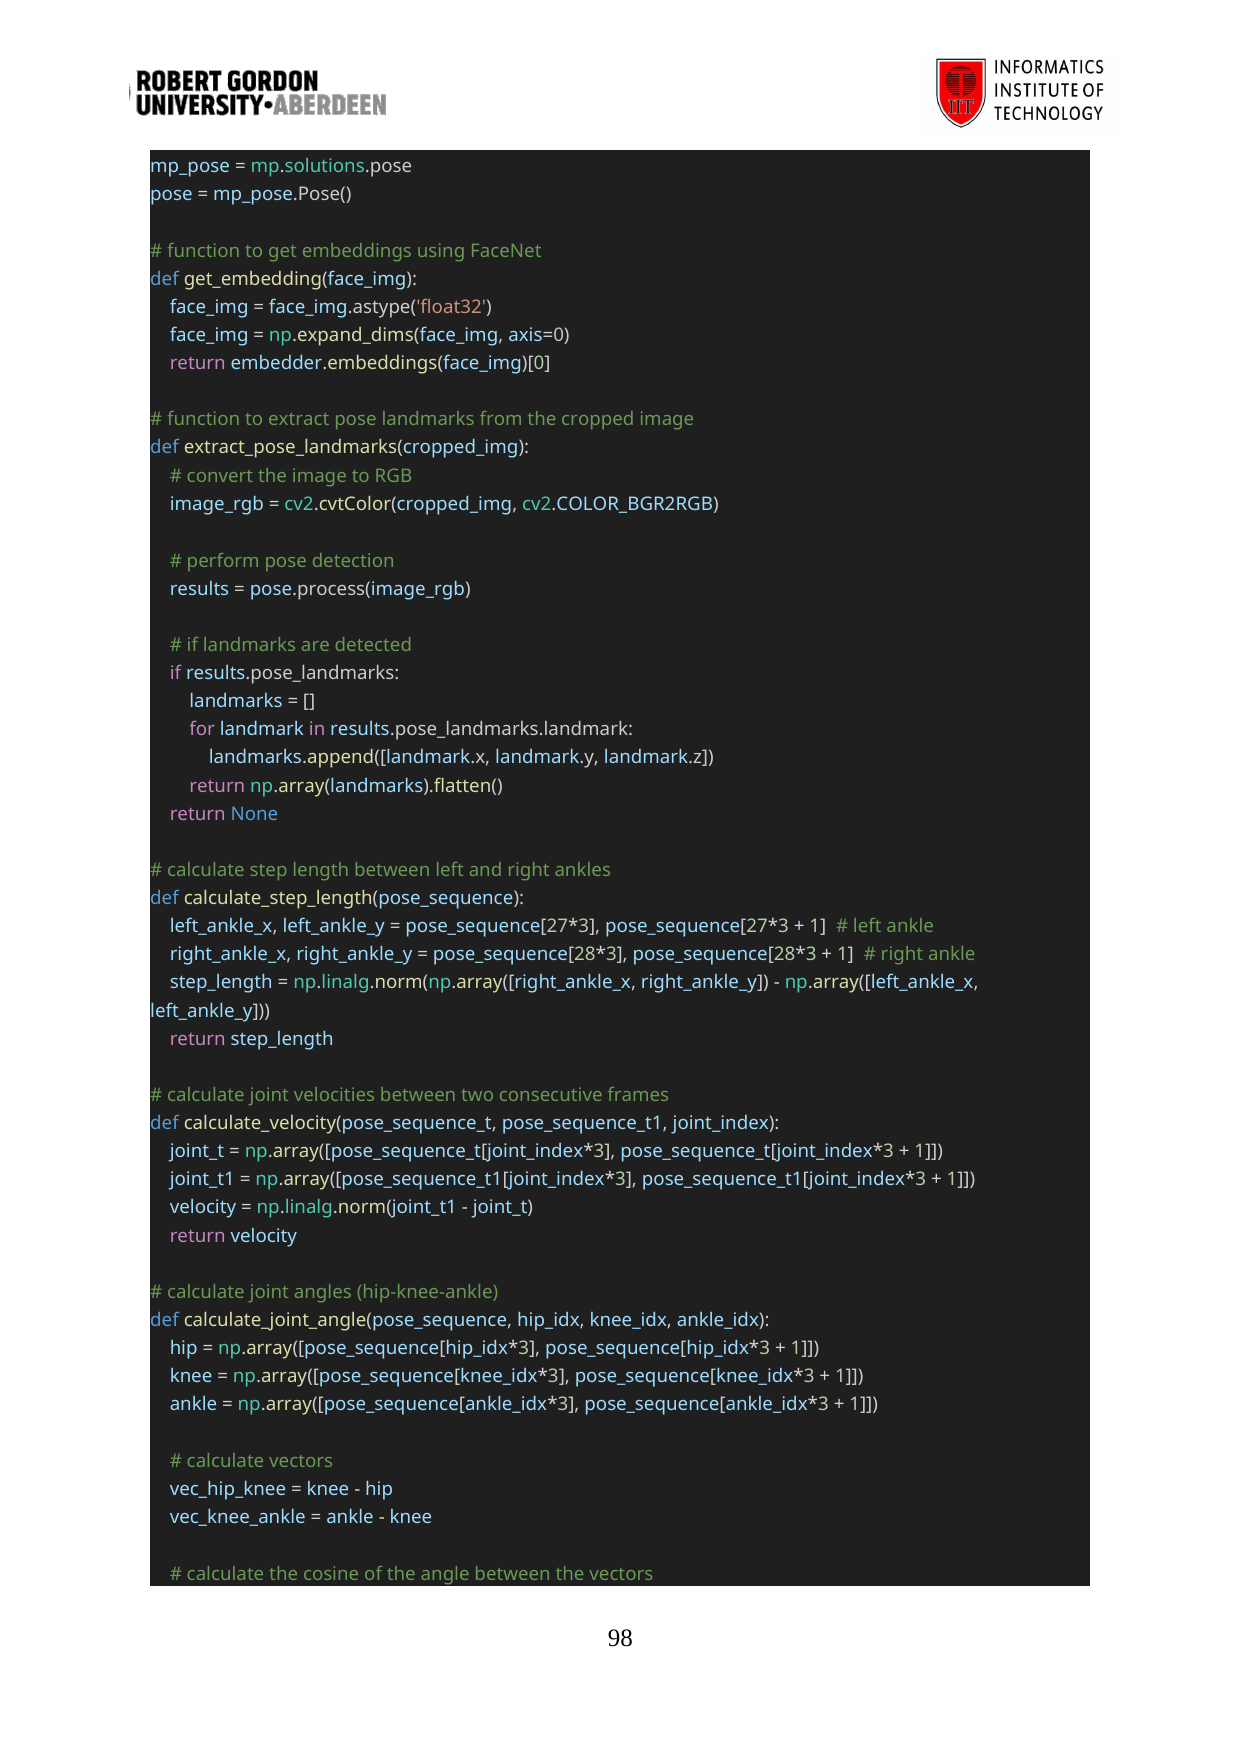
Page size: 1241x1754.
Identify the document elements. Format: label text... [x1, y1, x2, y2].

text knee = np.array([pose_sequence[knee_idx*3], pose_sequence[knee_idx*3 + 1]]) [150, 1360, 1090, 1388]
text # calculate joint velocities between two consecutive frames [150, 1079, 1090, 1107]
text image_rgb = cv2.cvtColor(cropped_img, cv2.COLOR_BGR2RGB) [150, 487, 1090, 516]
picture [129, 53, 400, 122]
text # calculate step length between left and right ankles [150, 854, 1090, 882]
text mp_pose = mp.solutions.pose [150, 150, 1090, 178]
text return np.array(landmarks).flatten() [150, 769, 1090, 797]
text # perform pose detection [150, 544, 1090, 572]
text face_img = face_img.astype('float32') [150, 291, 1090, 319]
text # calculate joint angles (hip-knee-ankle) [150, 1276, 1090, 1304]
text joint_t1 = np.array([pose_sequence_t1[joint_index*3], pose_sequence_t1[joint_index*3 + 1]]) [150, 1163, 1090, 1191]
text landmarks.append([landmark.x, landmark.y, landmark.z]) [150, 741, 1090, 769]
text if results.pose_landmarks: [150, 657, 1090, 685]
text pose = mp_pose.Pose() [150, 178, 1090, 206]
picture [922, 56, 1117, 136]
text # if landmarks are detected [150, 629, 1090, 657]
text left_ankle_x, left_ankle_y = pose_sequence[27*3], pose_sequence[27*3 + 1] # left ankle [150, 910, 1090, 938]
text landmarks = [] [150, 685, 1090, 713]
text return step_length [150, 1022, 1090, 1051]
text face_img = np.expand_dims(face_img, axis=0) [150, 319, 1090, 347]
text step_length = np.linalg.norm(np.array([right_ankle_x, right_ankle_y]) - np.array([left_ankle_x, left_ankle_y])) [150, 966, 1090, 1022]
text return velocity [150, 1219, 1090, 1247]
text ankle = np.array([pose_sequence[ankle_idx*3], pose_sequence[ankle_idx*3 + 1]]) [150, 1388, 1090, 1416]
text # function to extract pose landmarks from the cropped image [150, 403, 1090, 431]
text velocity = np.linalg.norm(joint_t1 - joint_t) [150, 1191, 1090, 1219]
text return None [150, 797, 1090, 826]
text joint_t = np.array([pose_sequence_t[joint_index*3], pose_sequence_t[joint_index*3 + 1]]) [150, 1135, 1090, 1163]
text return embedder.embeddings(face_img)[0] [150, 347, 1090, 375]
text hip = np.array([pose_sequence[hip_idx*3], pose_sequence[hip_idx*3 + 1]]) [150, 1332, 1090, 1360]
text def calculate_step_length(pose_sequence): [150, 882, 1090, 910]
text # function to get embeddings using FaceNet [150, 234, 1090, 262]
text # calculate vectors [150, 1445, 1090, 1473]
text results = pose.process(image_rgb) [150, 572, 1090, 601]
text for landmark in results.pose_landmarks.landmark: [150, 713, 1090, 741]
text def calculate_joint_angle(pose_sequence, hip_idx, knee_idx, ankle_idx): [150, 1304, 1090, 1332]
text def extract_pose_landmarks(cropped_img): [150, 431, 1090, 459]
text # convert the image to RGB [150, 459, 1090, 487]
text # calculate the cosine of the angle between the vectors [150, 1558, 1090, 1586]
text vec_knee_ankle = ankle - knee [150, 1501, 1090, 1529]
text vec_hip_knee = knee - hip [150, 1473, 1090, 1501]
text def get_embedding(face_img): [150, 262, 1090, 291]
text def calculate_velocity(pose_sequence_t, pose_sequence_t1, joint_index): [150, 1107, 1090, 1135]
text right_ankle_x, right_ankle_y = pose_sequence[28*3], pose_sequence[28*3 + 1] # right ankle [150, 938, 1090, 966]
